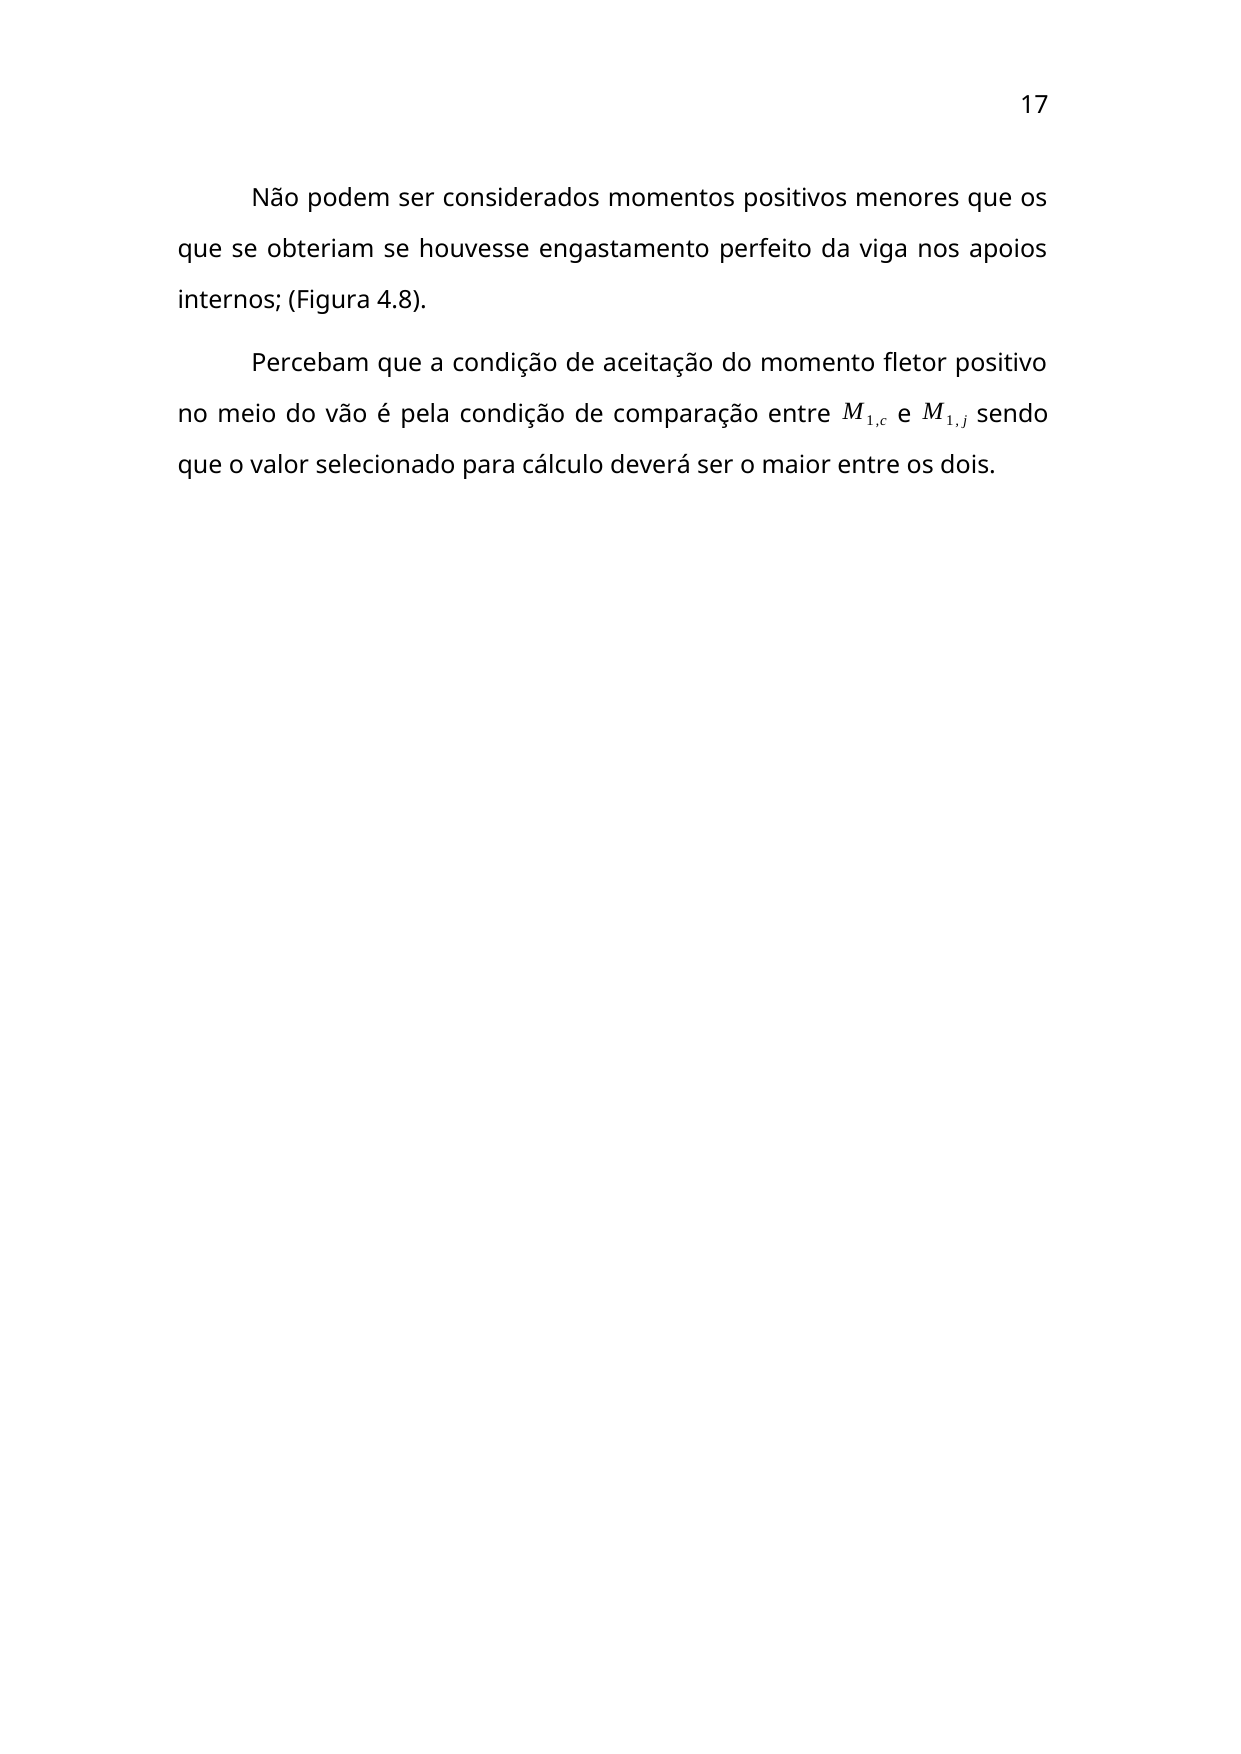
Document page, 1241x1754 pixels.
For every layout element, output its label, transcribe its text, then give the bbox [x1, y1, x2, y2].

text Não podem ser considerados momentos positivos menores que os que se obteriam se houvesse engastamento perfeito da viga nos apoios internos; (Figura 4.8). [177, 179, 1048, 316]
text Percebam que a condição de aceitação do momento fletor positivo no meio do vão é pela condição de comparação entre e sendo que o valor selecionado para cálculo deverá ser o maior entre os dois. [177, 345, 1048, 481]
